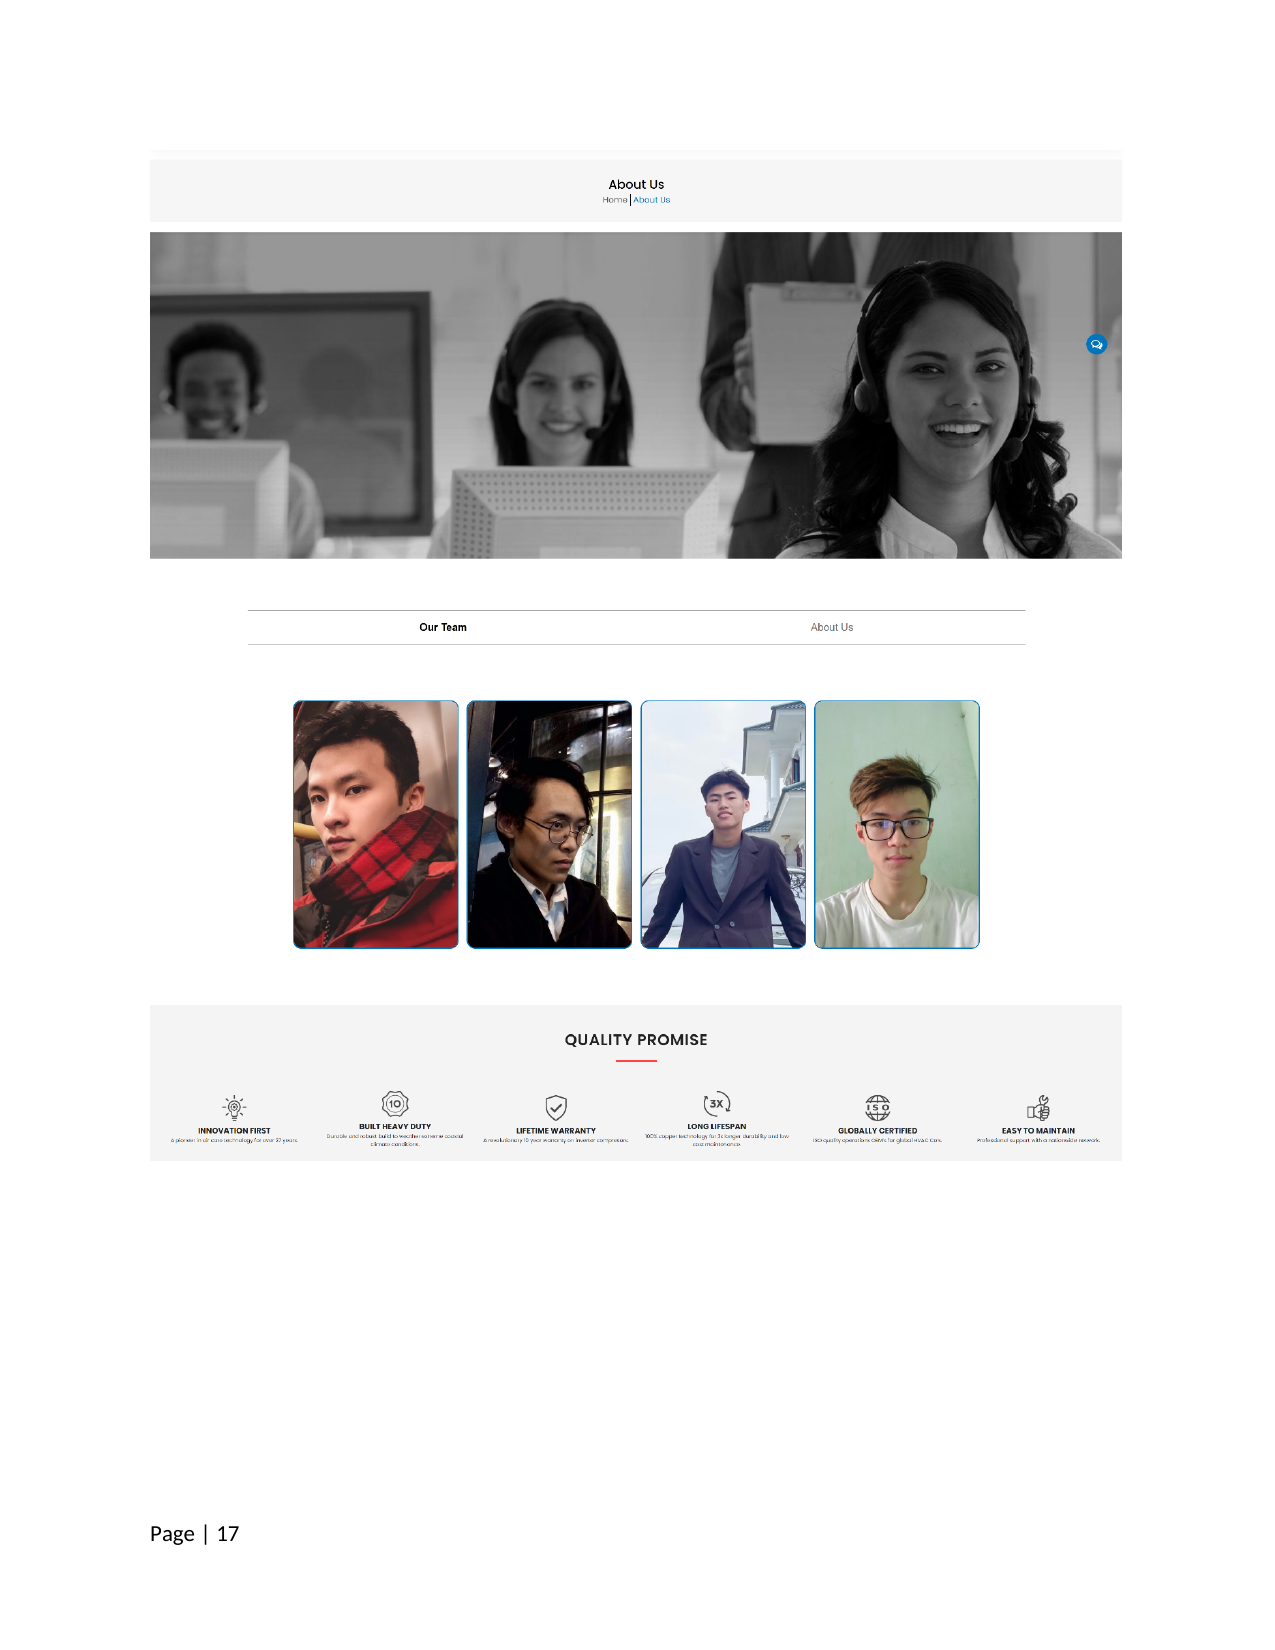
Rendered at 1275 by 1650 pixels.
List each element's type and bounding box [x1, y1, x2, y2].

picture [150, 150, 1122, 1161]
